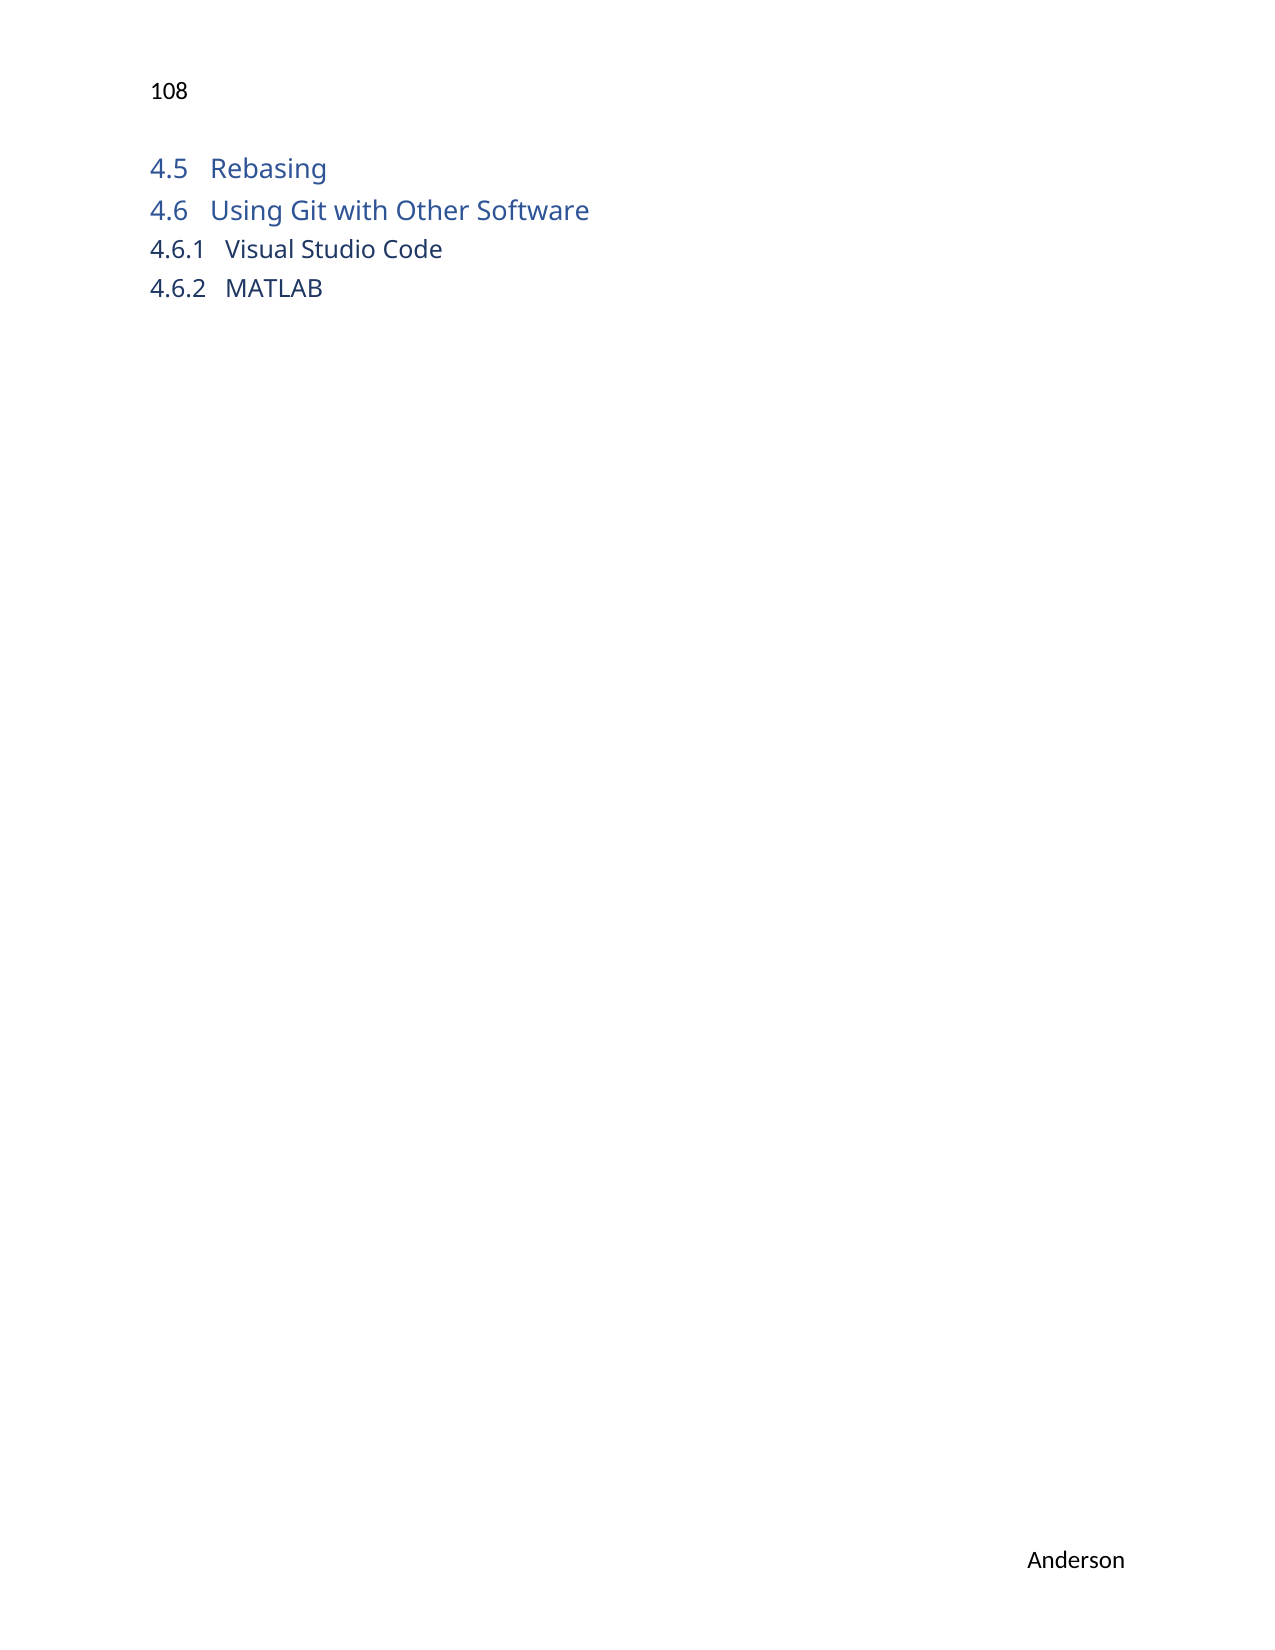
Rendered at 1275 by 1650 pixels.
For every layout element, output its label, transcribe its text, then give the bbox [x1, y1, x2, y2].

subtitle Rebasing [150, 150, 1125, 187]
subtitle Using Git with Other Software [150, 191, 1125, 228]
subtitle MATLAB [150, 270, 1125, 304]
subtitle Visual Studio Code [150, 232, 1125, 266]
